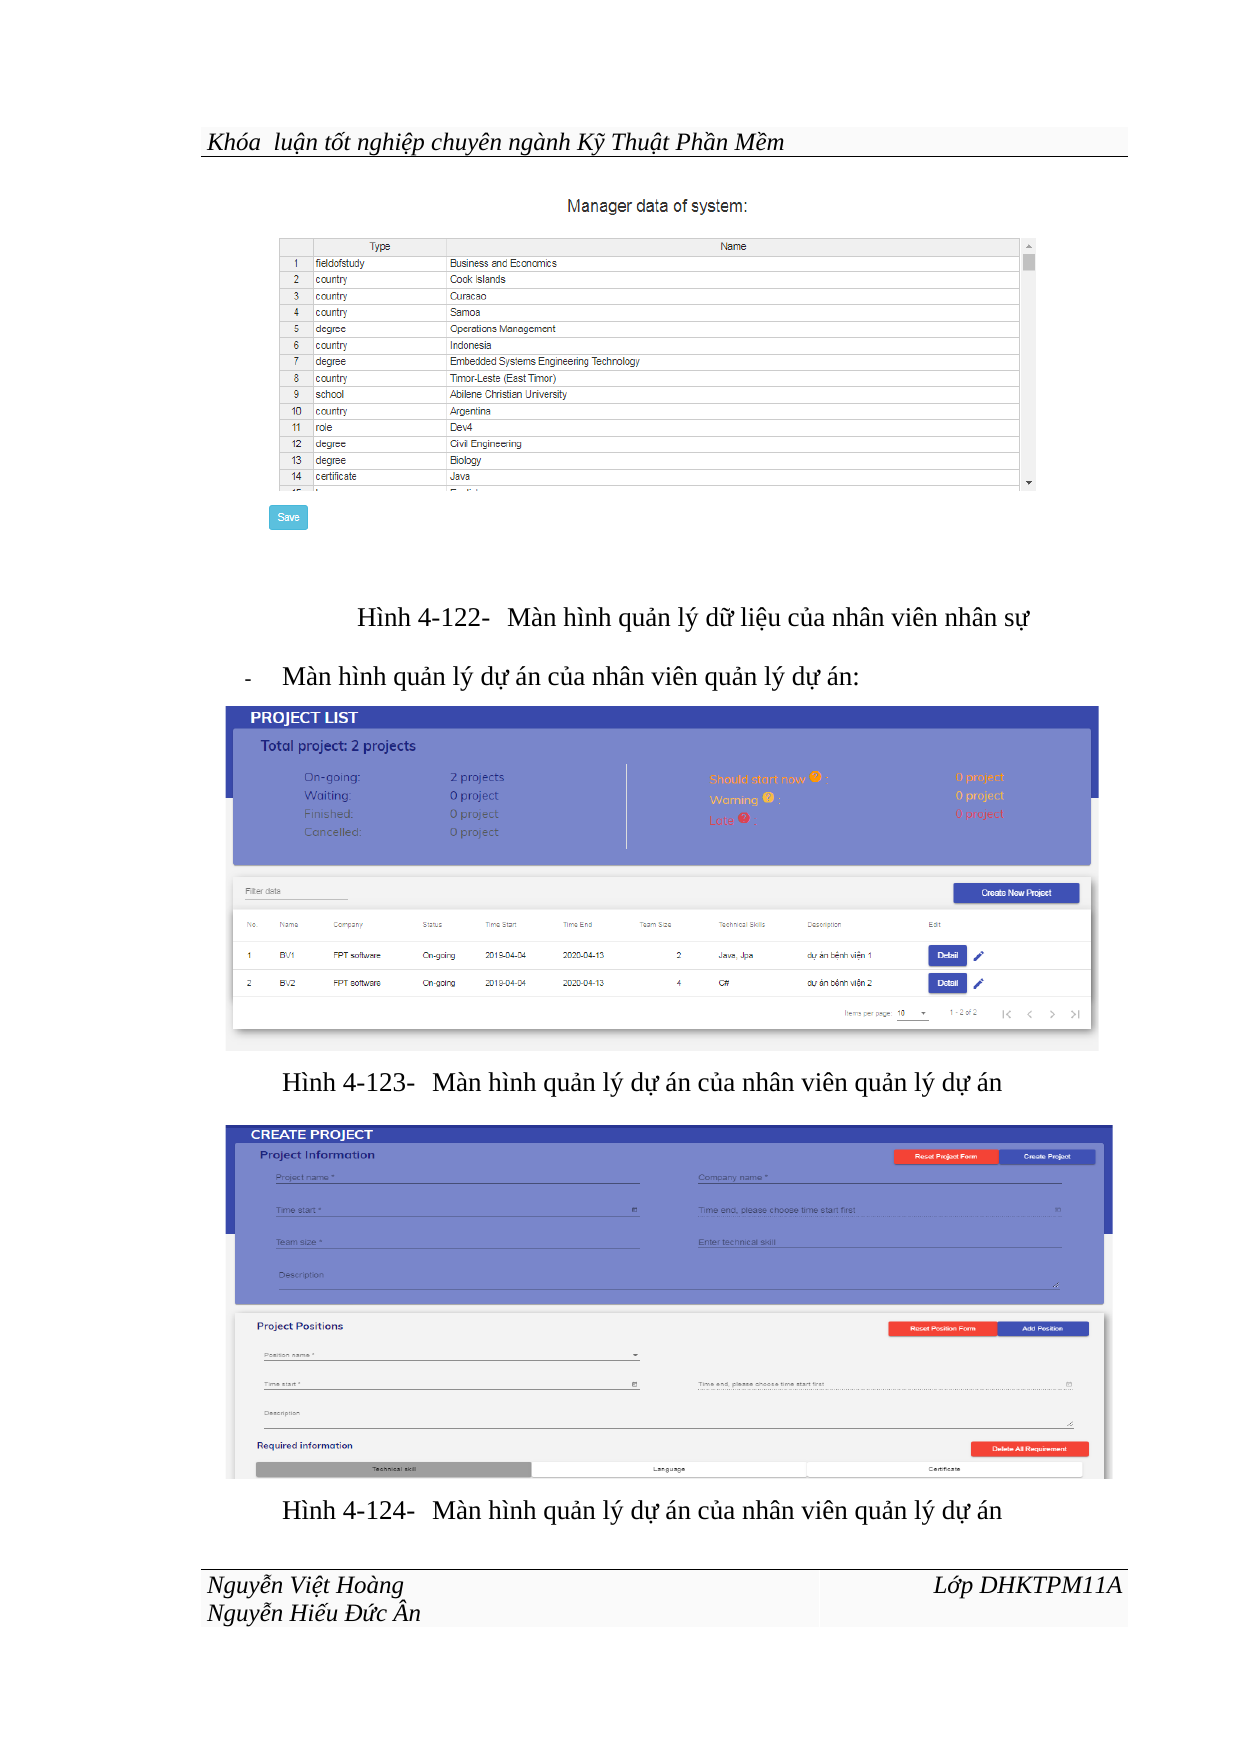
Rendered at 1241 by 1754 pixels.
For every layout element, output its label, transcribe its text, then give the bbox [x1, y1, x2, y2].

picture [225, 1125, 1113, 1479]
picture [225, 706, 1099, 1051]
list Màn hình quản lý dự án của nhân viên quản lý dự án: [244, 660, 1122, 691]
picture [225, 185, 1089, 586]
